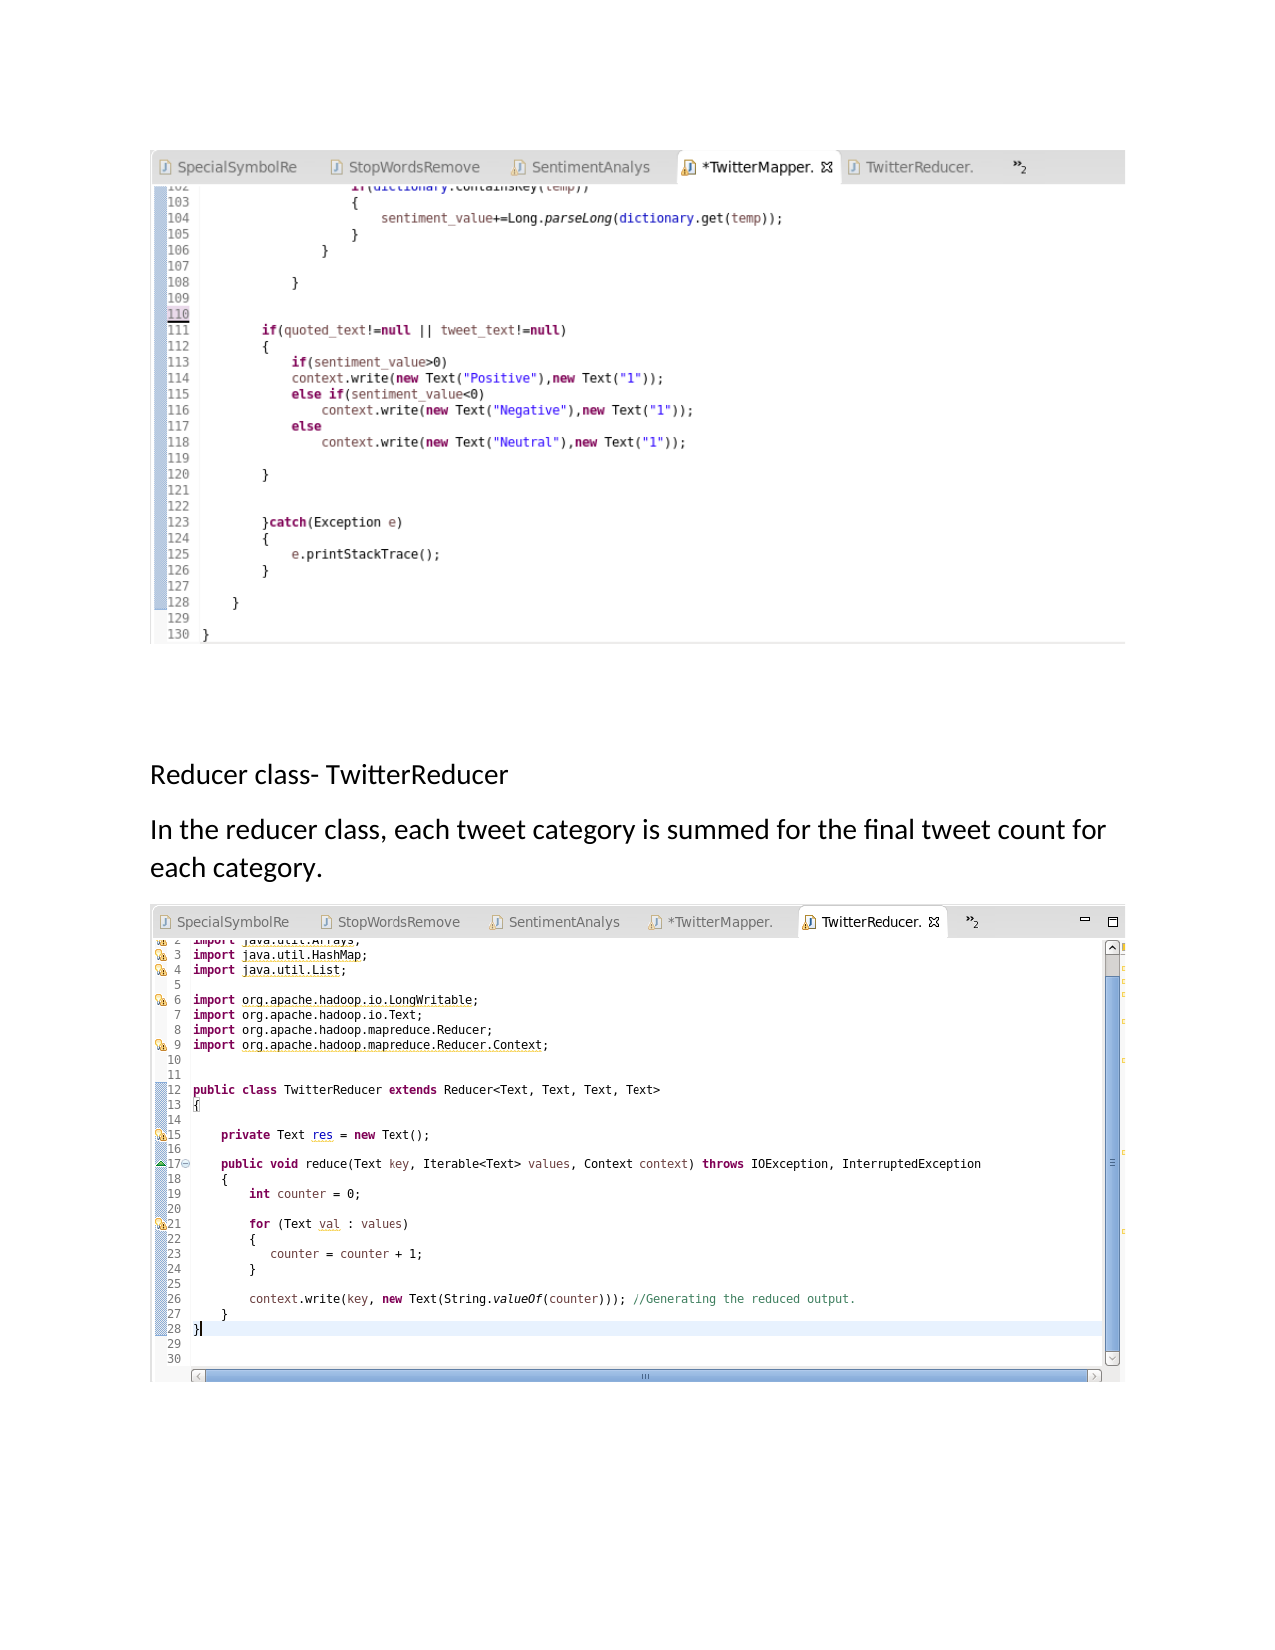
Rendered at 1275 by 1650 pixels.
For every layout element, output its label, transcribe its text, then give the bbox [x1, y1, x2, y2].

text In the reducer class, each tweet category is summed for the final tweet count for each category. [150, 811, 1125, 885]
picture [150, 904, 1125, 1382]
picture [150, 150, 1125, 644]
text Reducer class- TwitterReducer [150, 756, 1125, 792]
